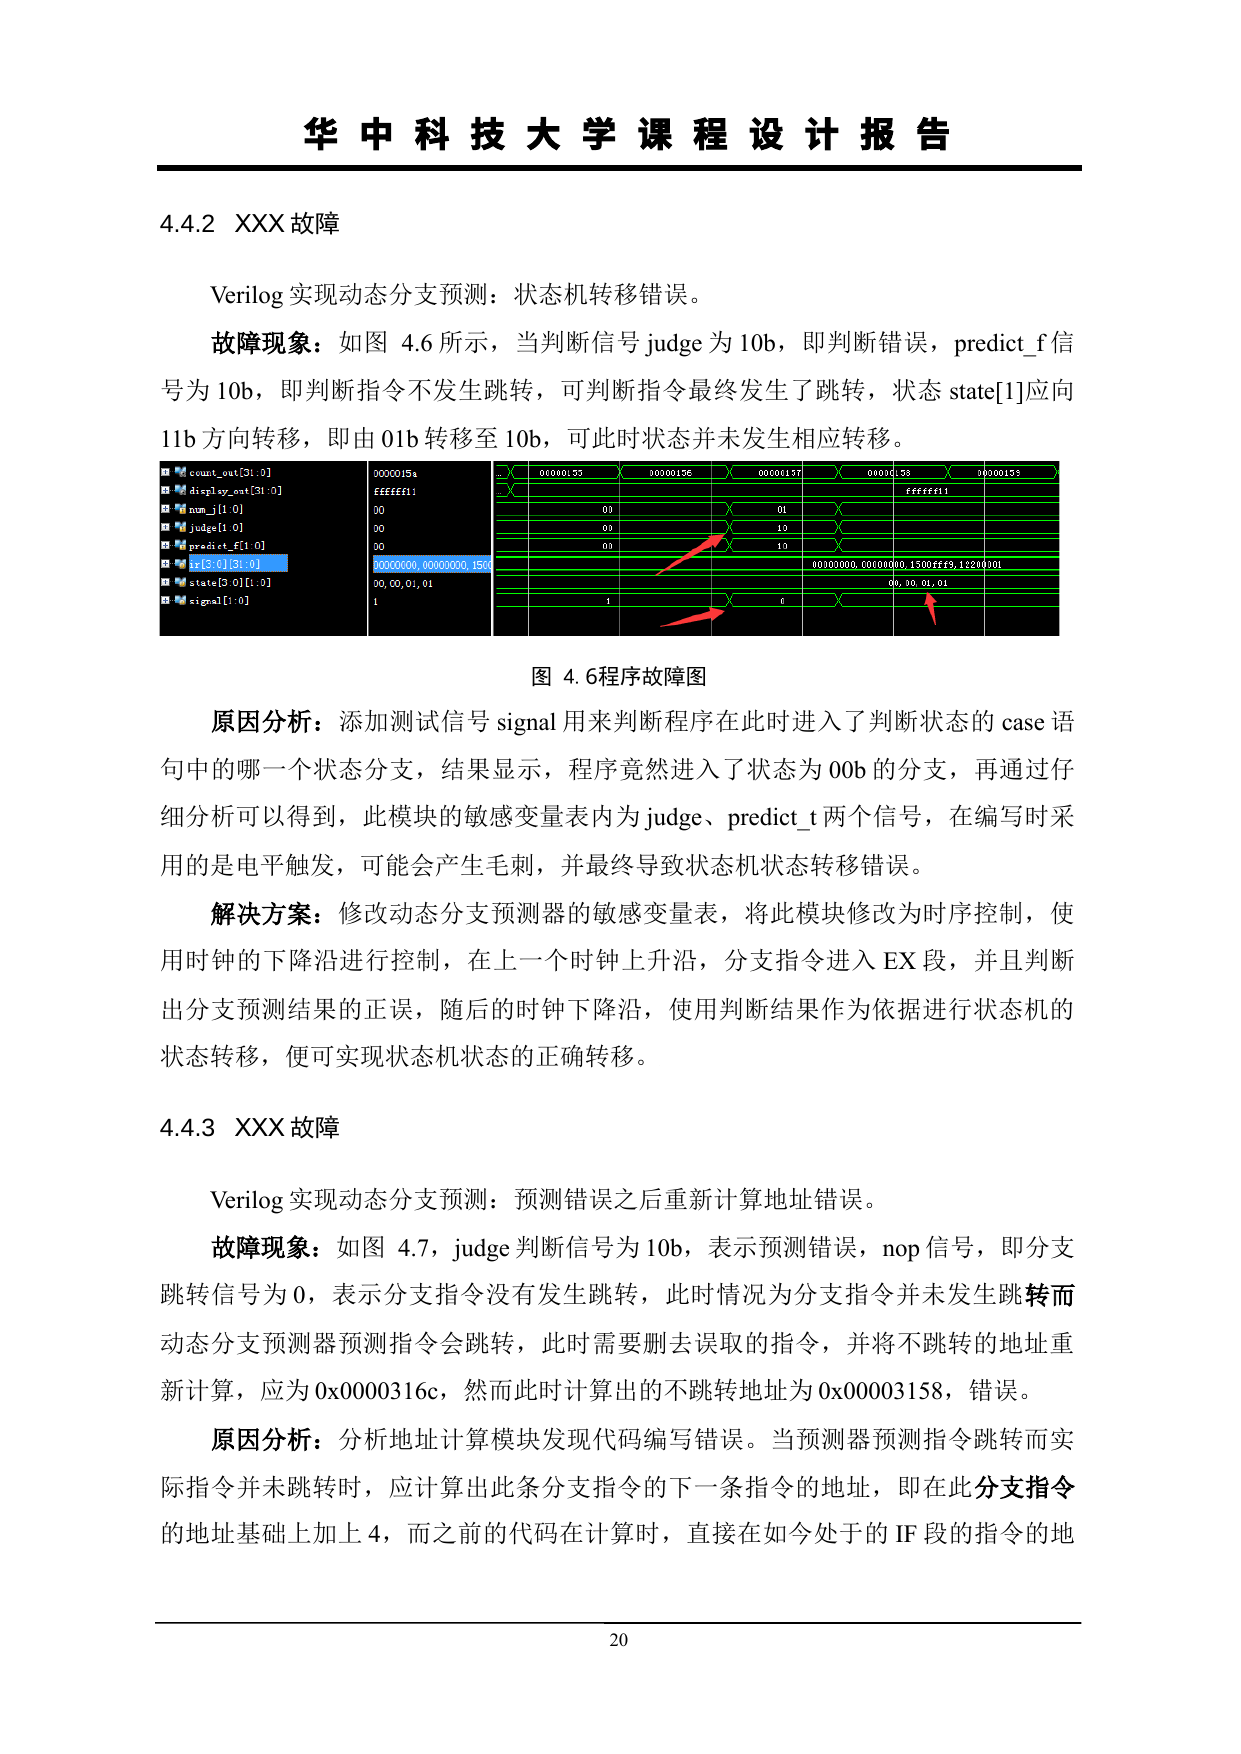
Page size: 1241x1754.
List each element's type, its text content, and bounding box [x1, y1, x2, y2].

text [159, 1414, 1075, 1557]
subtitle XXX故障 [159, 1103, 1078, 1151]
text 解决方案：修改动态分支预测器的敏感变量表，将此模块修改为时序控制，使用时钟的下降沿进行控制，在上一个时钟上升沿，分支指令进入EX段，并且判断出分支预测结果的正误，随后的时钟下降沿，使用判断结果作为依据进行状态机的状态转移，便可实现状态机状态的正确转移。 [159, 888, 1075, 1079]
subtitle XXX故障 [159, 198, 1078, 246]
text 原因分析：添加测试信号signal用来判断程序在此时进入了判断状态的case语句中的哪一个状态分支，结果显示，程序竟然进入了状态为00b的分支，再通过仔细分析可以得到，此模块的敏感变量表内为judge、predict_t两个信号，在编写时采用的是电平触发，可能会产生毛刺，并最终导致状态机状态转移错误。 [159, 697, 1075, 888]
text Verilog实现动态分支预测：预测错误之后重新计算地址错误。 [159, 1174, 1075, 1222]
picture [159, 461, 1060, 636]
text Verilog实现动态分支预测：状态机转移错误。 [159, 270, 1075, 318]
